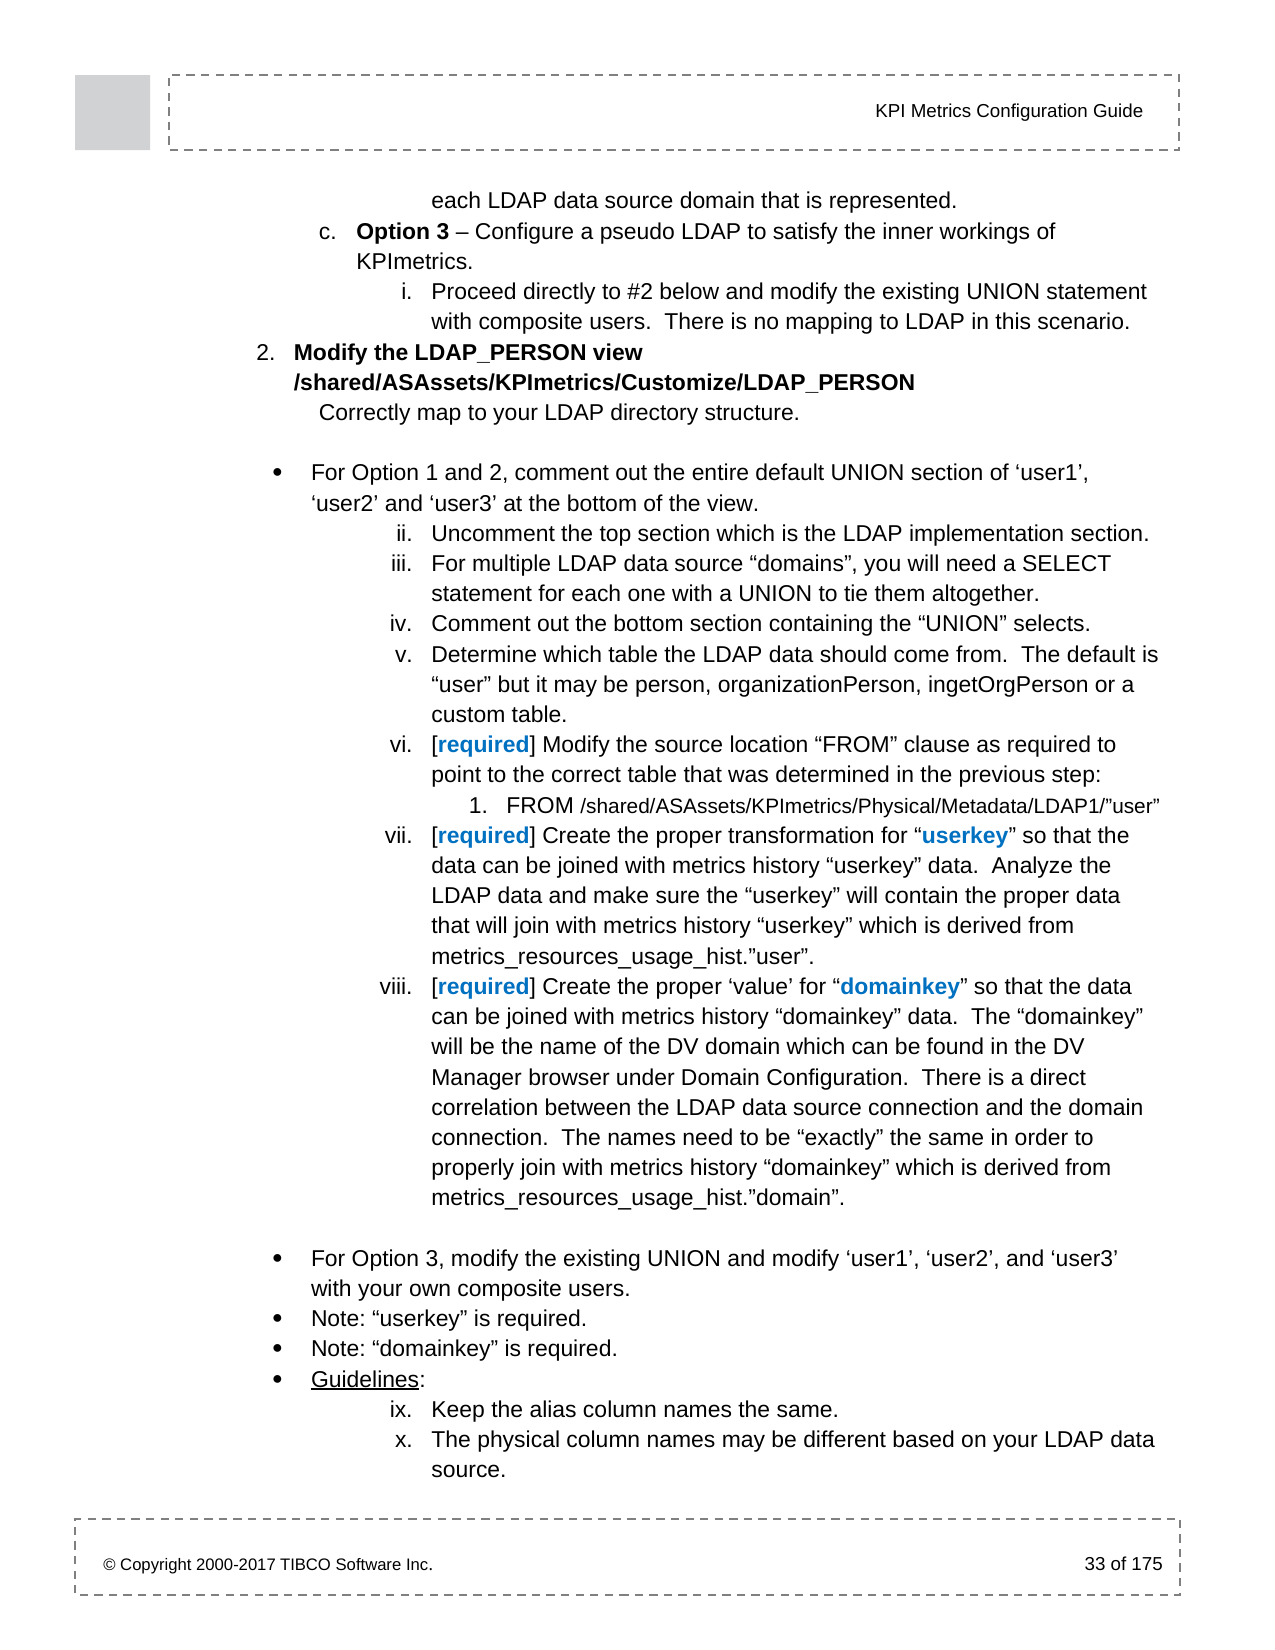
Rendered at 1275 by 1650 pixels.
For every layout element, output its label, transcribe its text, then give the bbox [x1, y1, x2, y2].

list Correctly map to your LDAP directory structure. [319, 399, 1162, 425]
list Option 3 – Configure a pseudo LDAP to satisfy the inner workings of KPImetrics. [319, 218, 1162, 274]
list Modify the LDAP_PERSON view /shared/ASAssets/KPImetrics/Customize/LDAP_PERSON [256, 338, 1162, 395]
list [required] Create the proper transformation for “userkey” so that the data can be joined with metrics history “userkey” data. Analyze the LDAP data and make sure the “userkey” will contain the proper data that will join with metrics history “userkey” which is derived from metrics_resources_usage_hist.”user”. [412, 822, 1162, 969]
list Uncomment the top section which is the LDAP implementation section. [412, 520, 1162, 546]
list Proceed directly to #2 below and modify the existing UNION statement with composite users. There is no mapping to LDAP in this scenario. [412, 278, 1162, 335]
list Note: “domainkey” is required. [273, 1335, 1162, 1362]
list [412, 187, 1162, 214]
list [required] Create the proper ‘value’ for “domainkey” so that the data can be joined with metrics history “domainkey” data. The “domainkey” will be the name of the DV domain which can be found in the DV Manager browser under Domain Configuration. There is a direct correlation between the LDAP data source connection and the domain connection. The names need to be “exactly” the same in order to properly join with metrics history “domainkey” which is derived from metrics_resources_usage_hist.”domain”. [412, 973, 1162, 1211]
list Guidelines: [273, 1366, 1162, 1392]
list Determine which table the LDAP data should come from. The default is “user” but it may be person, organizationPerson, ingetOrgPerson or a custom table. [412, 641, 1162, 727]
list For Option 1 and 2, comment out the entire default UNION section of ‘user1’, ‘user2’ and ‘user3’ at the bottom of the view. [273, 459, 1162, 516]
list Keep the alias column names the same. [412, 1396, 1162, 1422]
list [required] Modify the source location “FROM” clause as required to point to the correct table that was determined in the previous step: [412, 731, 1162, 788]
list For Option 3, modify the existing UNION and modify ‘user1’, ‘user2’, and ‘user3’ with your own composite users. [273, 1245, 1162, 1301]
list For multiple LDAP data source “domains”, you will need a SELECT statement for each one with a UNION to tie them altogether. [412, 550, 1162, 607]
list Note: “userkey” is required. [273, 1305, 1162, 1332]
list The physical column names may be different based on your LDAP data source. [412, 1426, 1162, 1483]
list FROM /shared/ASAssets/KPImetrics/Physical/Metadata/LDAP1/”user” [469, 792, 1162, 818]
list Comment out the bottom section containing the “UNION” selects. [412, 610, 1162, 637]
